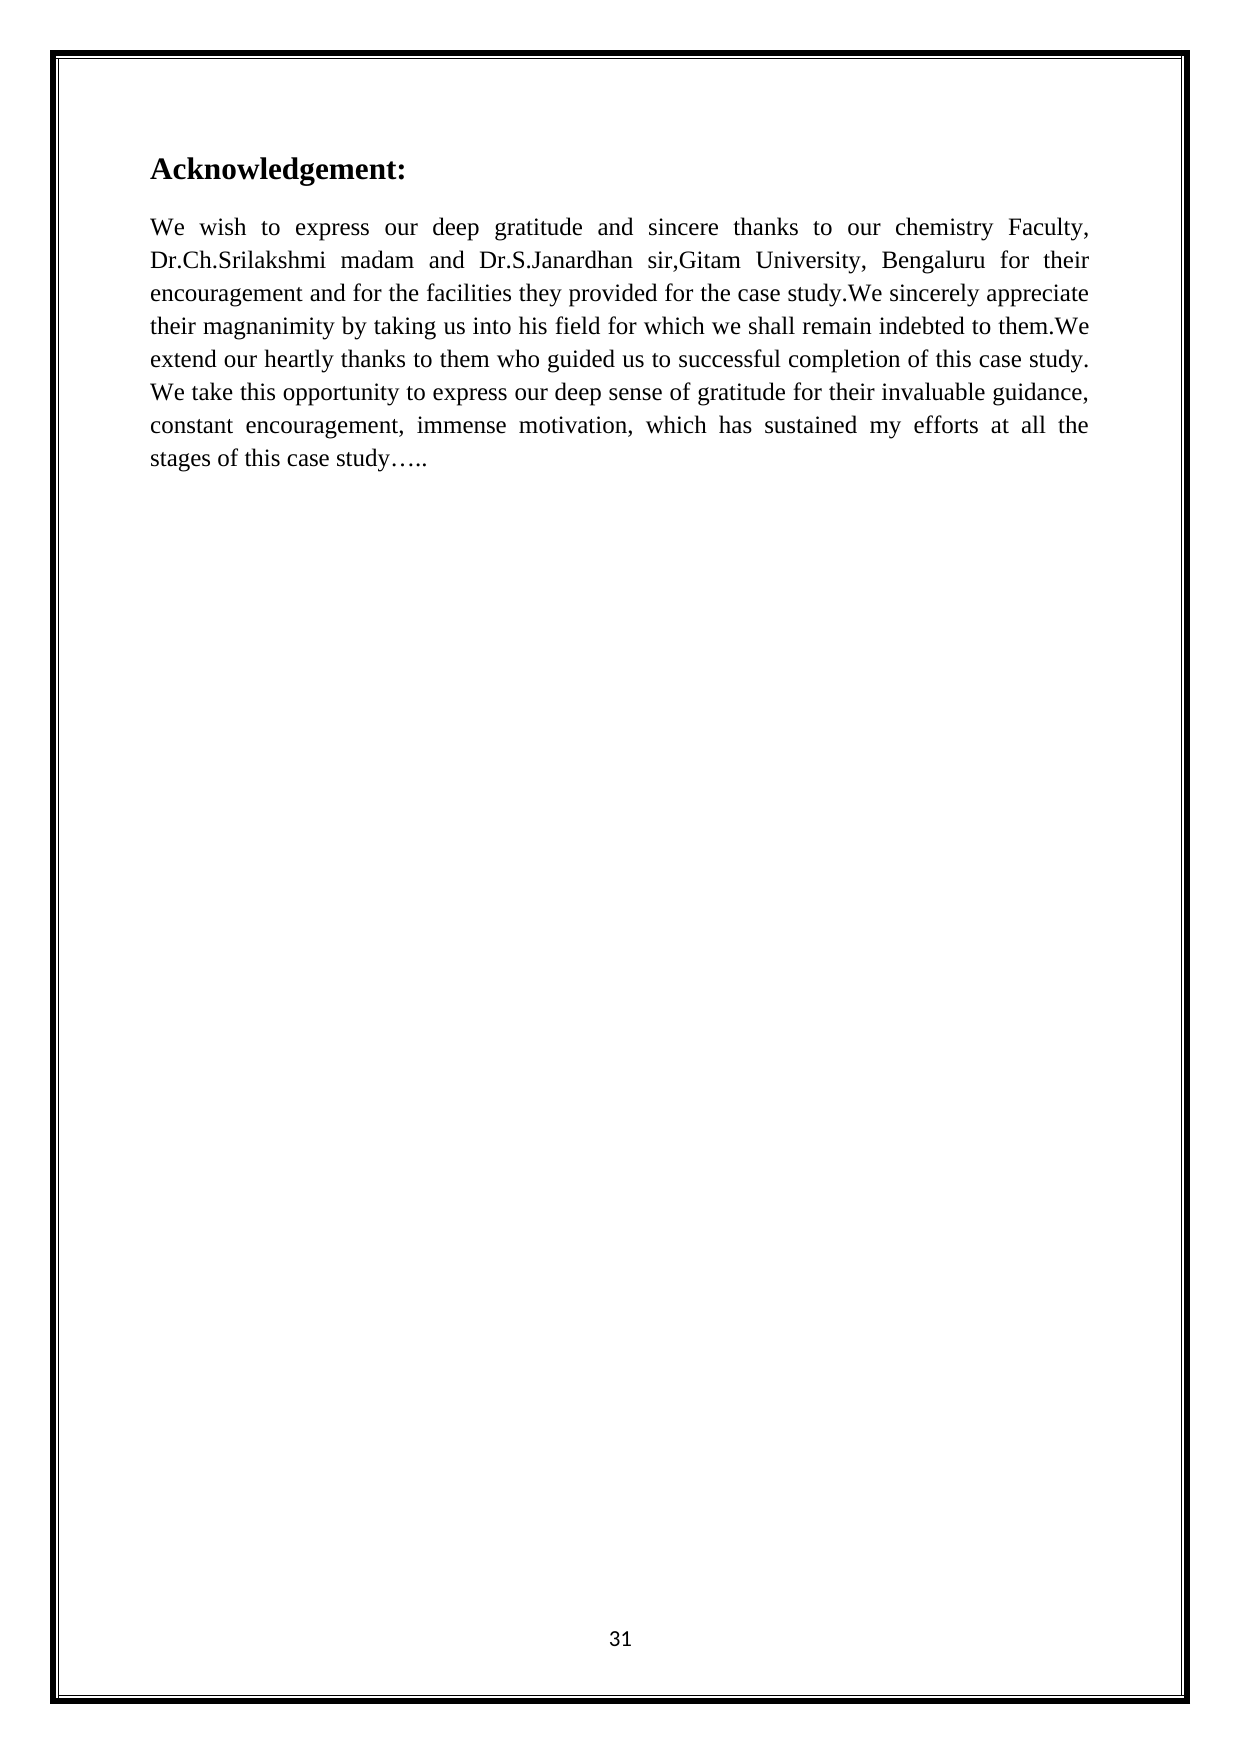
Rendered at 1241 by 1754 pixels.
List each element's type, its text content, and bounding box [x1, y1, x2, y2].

text We wish to express our deep gratitude and sincere thanks to our chemistry Faculty, Dr.Ch.Srilakshmi madam and Dr.S.Janardhan sir,Gitam University, Bengaluru for their encouragement and for the facilities they provided for the case study.We sincerely appreciate their magnanimity by taking us into his field for which we shall remain indebted to them.We extend our heartly thanks to them who guided us to successful completion of this case study. We take this opportunity to express our deep sense of gratitude for their invaluable guidance, constant encouragement, immense motivation, which has sustained my efforts at all the stages of this case study….. [150, 212, 1090, 472]
text Acknowledgement: [150, 150, 1090, 186]
